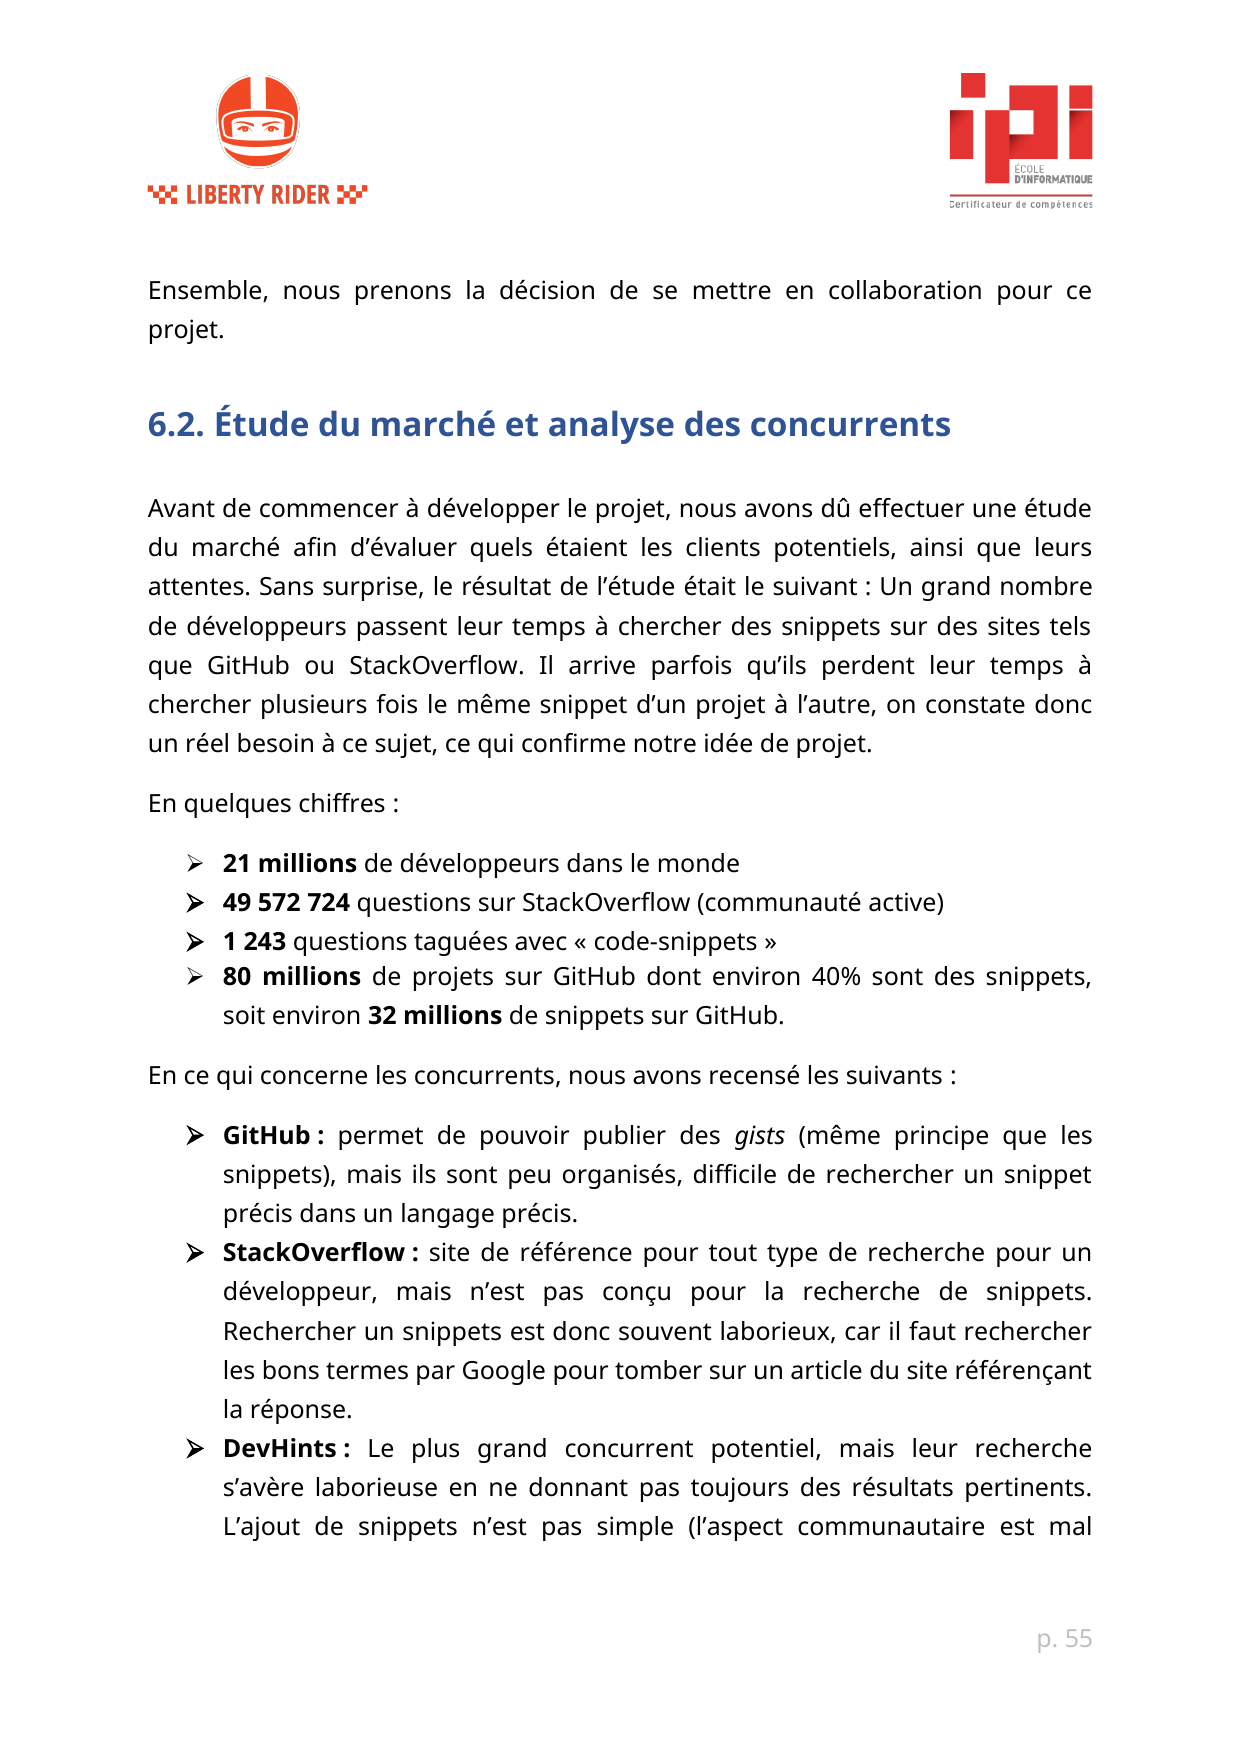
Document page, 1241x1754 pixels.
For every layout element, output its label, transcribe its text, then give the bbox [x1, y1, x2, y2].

picture [147, 75, 368, 209]
list StackOverflow : site de référence pour tout type de recherche pour un développeur, mais n’est pas conçu pour la recherche de snippets. Rechercher un snippets est donc souvent laborieux, car il faut rechercher les bons termes par Google pour tomber sur un article du site référençant la réponse. [185, 1235, 1093, 1426]
text Ensemble, nous prenons la décision de se mettre en collaboration pour ce projet. [148, 273, 1093, 346]
subtitle Étude du marché et analyse des concurrents [148, 401, 1093, 446]
text Avant de commencer à développer le projet, nous avons dû effectuer une étude du marché afin d’évaluer quels étaient les clients potentiels, ainsi que leurs attentes. Sans surprise, le résultat de l’étude était le suivant : Un grand nombre de développeurs passent leur temps à chercher des snippets sur des sites tels que GitHub ou StackOverflow. Il arrive parfois qu’ils perdent leur temps à chercher plusieurs fois le même snippet d’un projet à l’autre, on constate donc un réel besoin à ce sujet, ce qui confirme notre idée de projet. [148, 491, 1093, 760]
list GitHub : permet de pouvoir publier des gists (même principe que les snippets), mais ils sont peu organisés, difficile de rechercher un snippet précis dans un langage précis. [185, 1117, 1093, 1230]
list 1 243 questions taguées avec « code-snippets » [185, 924, 1093, 958]
text En ce qui concerne les concurrents, nous avons recensé les suivants : [148, 1057, 1093, 1091]
list 49 572 724 questions sur StackOverflow (communauté active) [185, 885, 1093, 919]
list 80 millions de projets sur GitHub dont environ 40% sont des snippets, soit environ 32 millions de snippets sur GitHub. [185, 958, 1093, 1031]
picture [949, 73, 1093, 209]
text En quelques chiffres : [148, 786, 1093, 820]
list 21 millions de développeurs dans le monde [185, 846, 1093, 880]
